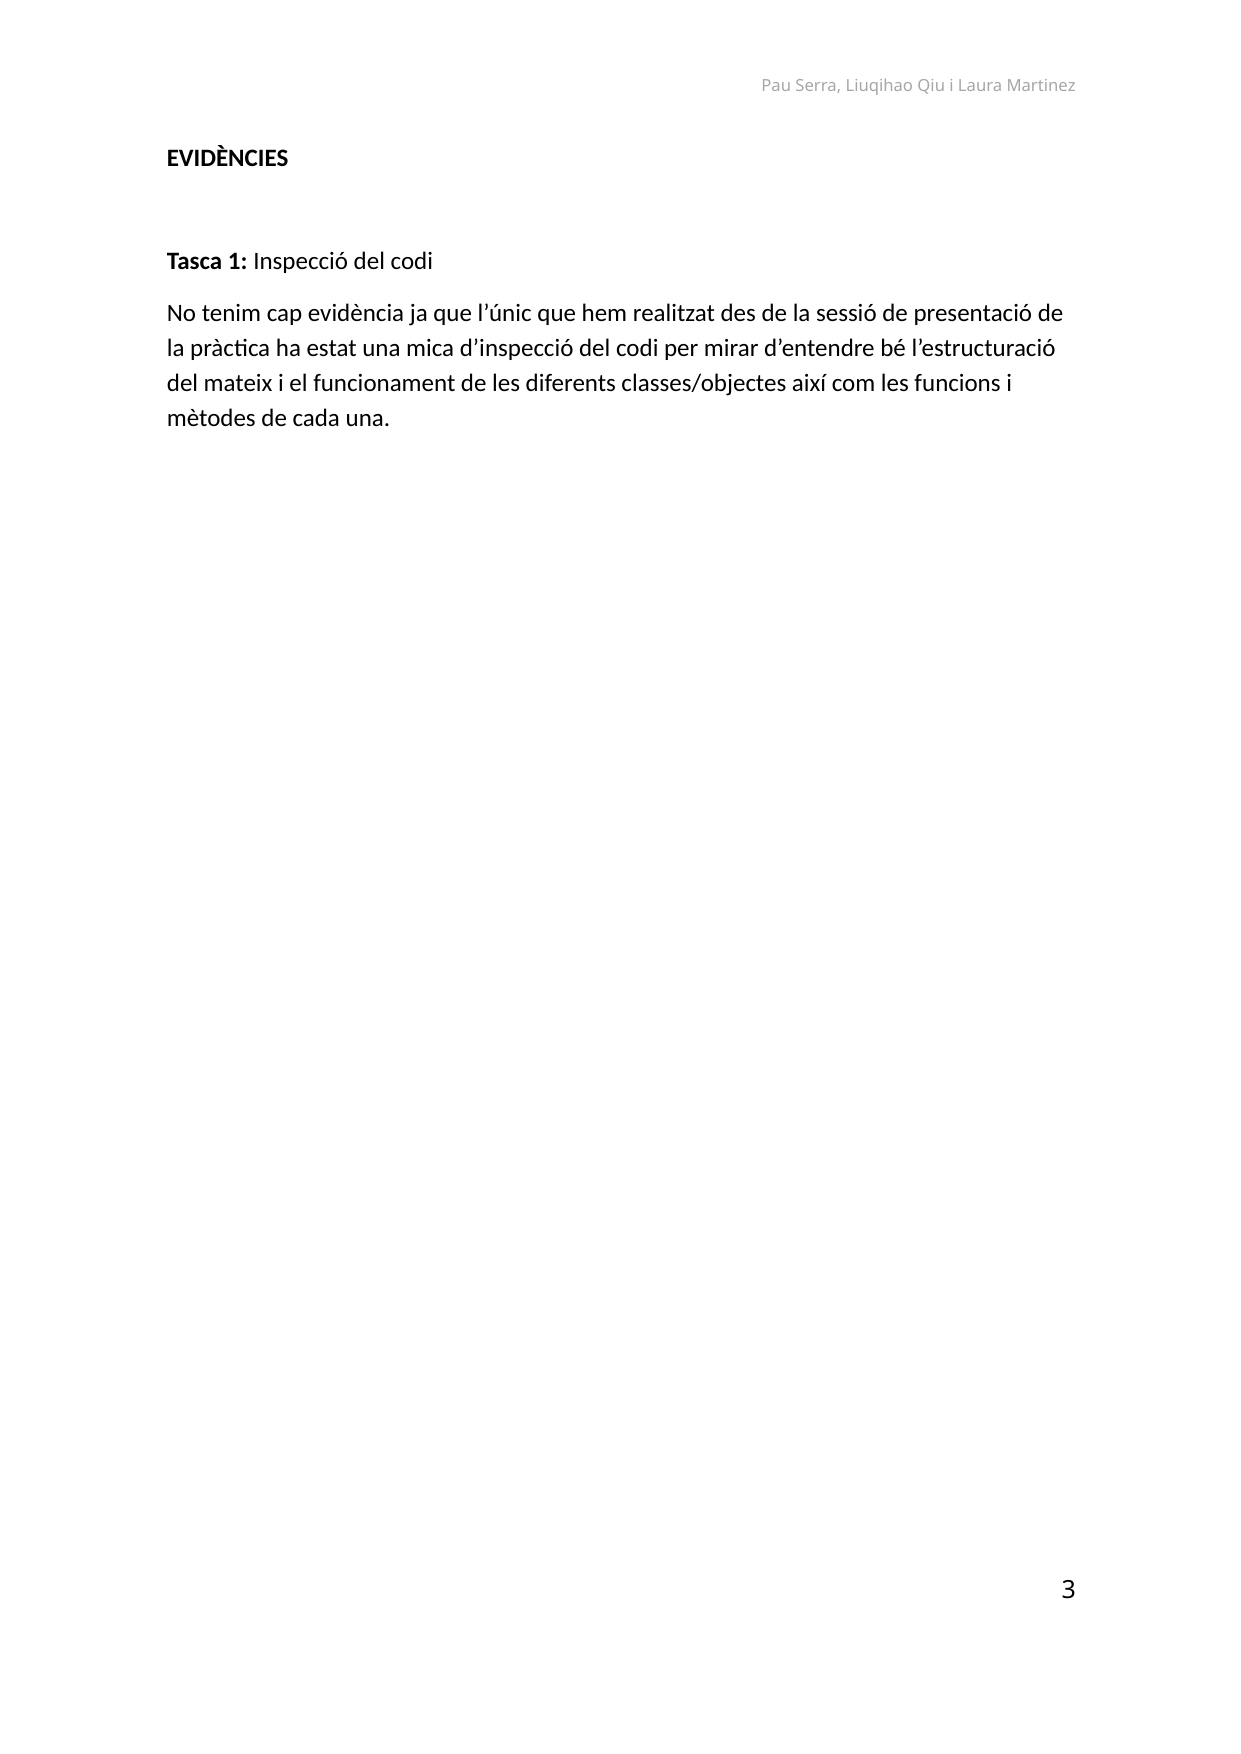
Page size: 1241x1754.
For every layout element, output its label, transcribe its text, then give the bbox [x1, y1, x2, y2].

text Tasca 1: Inspecció del codi [167, 245, 1076, 276]
text No tenim cap evidència ja que l’únic que hem realitzat des de la sessió de presentació de la pràctica ha estat una mica d’inspecció del codi per mirar d’entendre bé l’estructuració del mateix i el funcionament de les diferents classes/objectes així com les funcions i mètodes de cada una. [167, 297, 1076, 432]
text EVIDÈNCIES [167, 142, 1076, 172]
